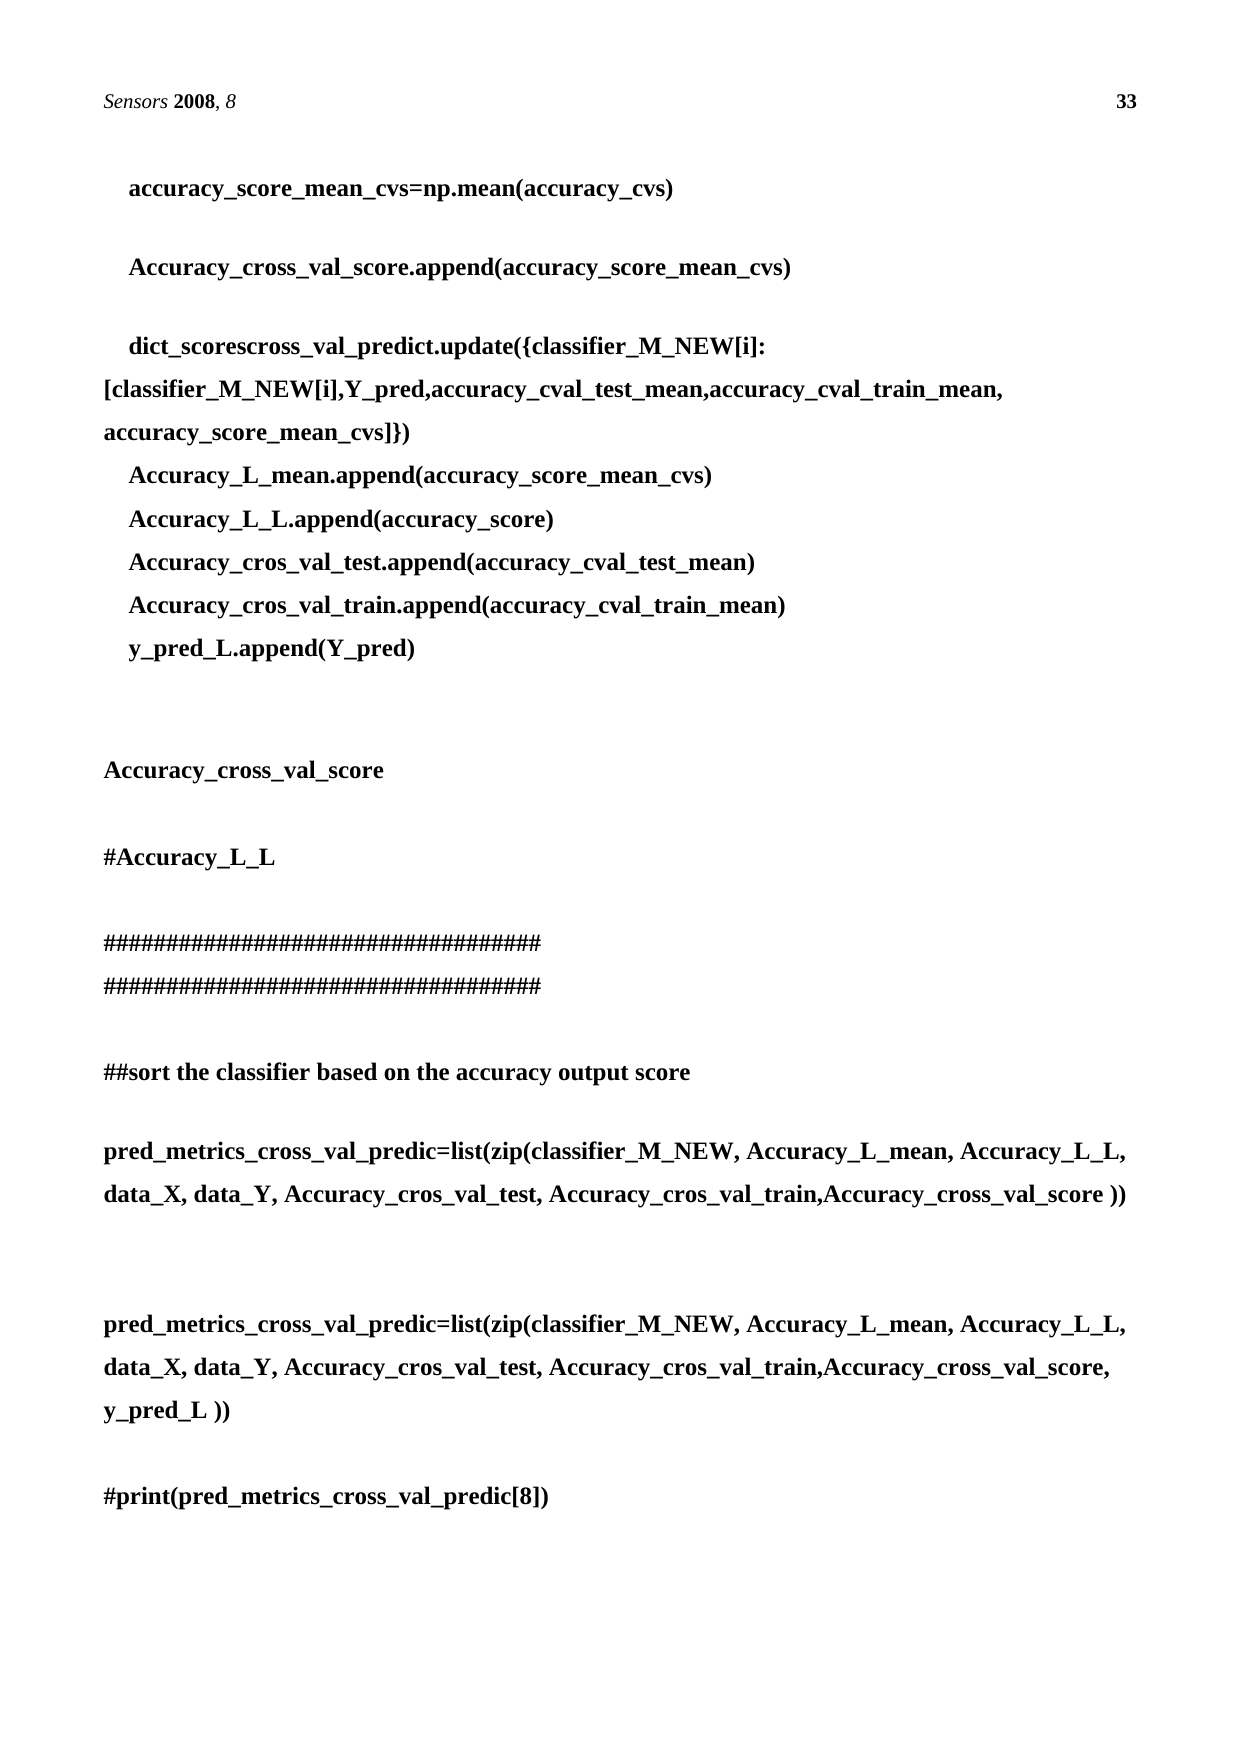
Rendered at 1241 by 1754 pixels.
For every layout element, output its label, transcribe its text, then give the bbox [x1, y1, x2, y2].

text dict_scorescross_val_predict.update({classifier_M_NEW[i]:[classifier_M_NEW[i],Y_pred,accuracy_cval_test_mean,accuracy_cval_train_mean, accuracy_score_mean_cvs]}) [103, 331, 1137, 446]
text Accuracy_cross_val_score [103, 755, 1137, 784]
text Accuracy_cros_val_train.append(accuracy_cval_train_mean) [103, 590, 1137, 619]
text Accuracy_L_L.append(accuracy_score) [103, 504, 1137, 532]
text ################################### [103, 971, 1137, 1000]
text Accuracy_cross_val_score.append(accuracy_score_mean_cvs) [103, 252, 1137, 281]
text pred_metrics_cross_val_predic=list(zip(classifier_M_NEW, Accuracy_L_mean, Accuracy_L_L, data_X, data_Y, Accuracy_cros_val_test, Accuracy_cros_val_train,Accuracy_cross_val_score, y_pred_L )) [103, 1309, 1137, 1424]
text ################################### [103, 928, 1137, 957]
text #print(pred_metrics_cross_val_predic[8]) [103, 1481, 1137, 1510]
text pred_metrics_cross_val_predic=list(zip(classifier_M_NEW, Accuracy_L_mean, Accuracy_L_L, data_X, data_Y, Accuracy_cros_val_test, Accuracy_cros_val_train,Accuracy_cross_val_score )) [103, 1136, 1137, 1208]
text ##sort the classifier based on the accuracy output score [103, 1057, 1137, 1086]
text Accuracy_L_mean.append(accuracy_score_mean_cvs) [103, 461, 1137, 489]
text #Accuracy_L_L [103, 842, 1137, 870]
text y_pred_L.append(Y_pred) [103, 633, 1137, 662]
text Accuracy_cros_val_test.append(accuracy_cval_test_mean) [103, 547, 1137, 576]
text accuracy_score_mean_cvs=np.mean(accuracy_cvs) [103, 173, 1137, 202]
